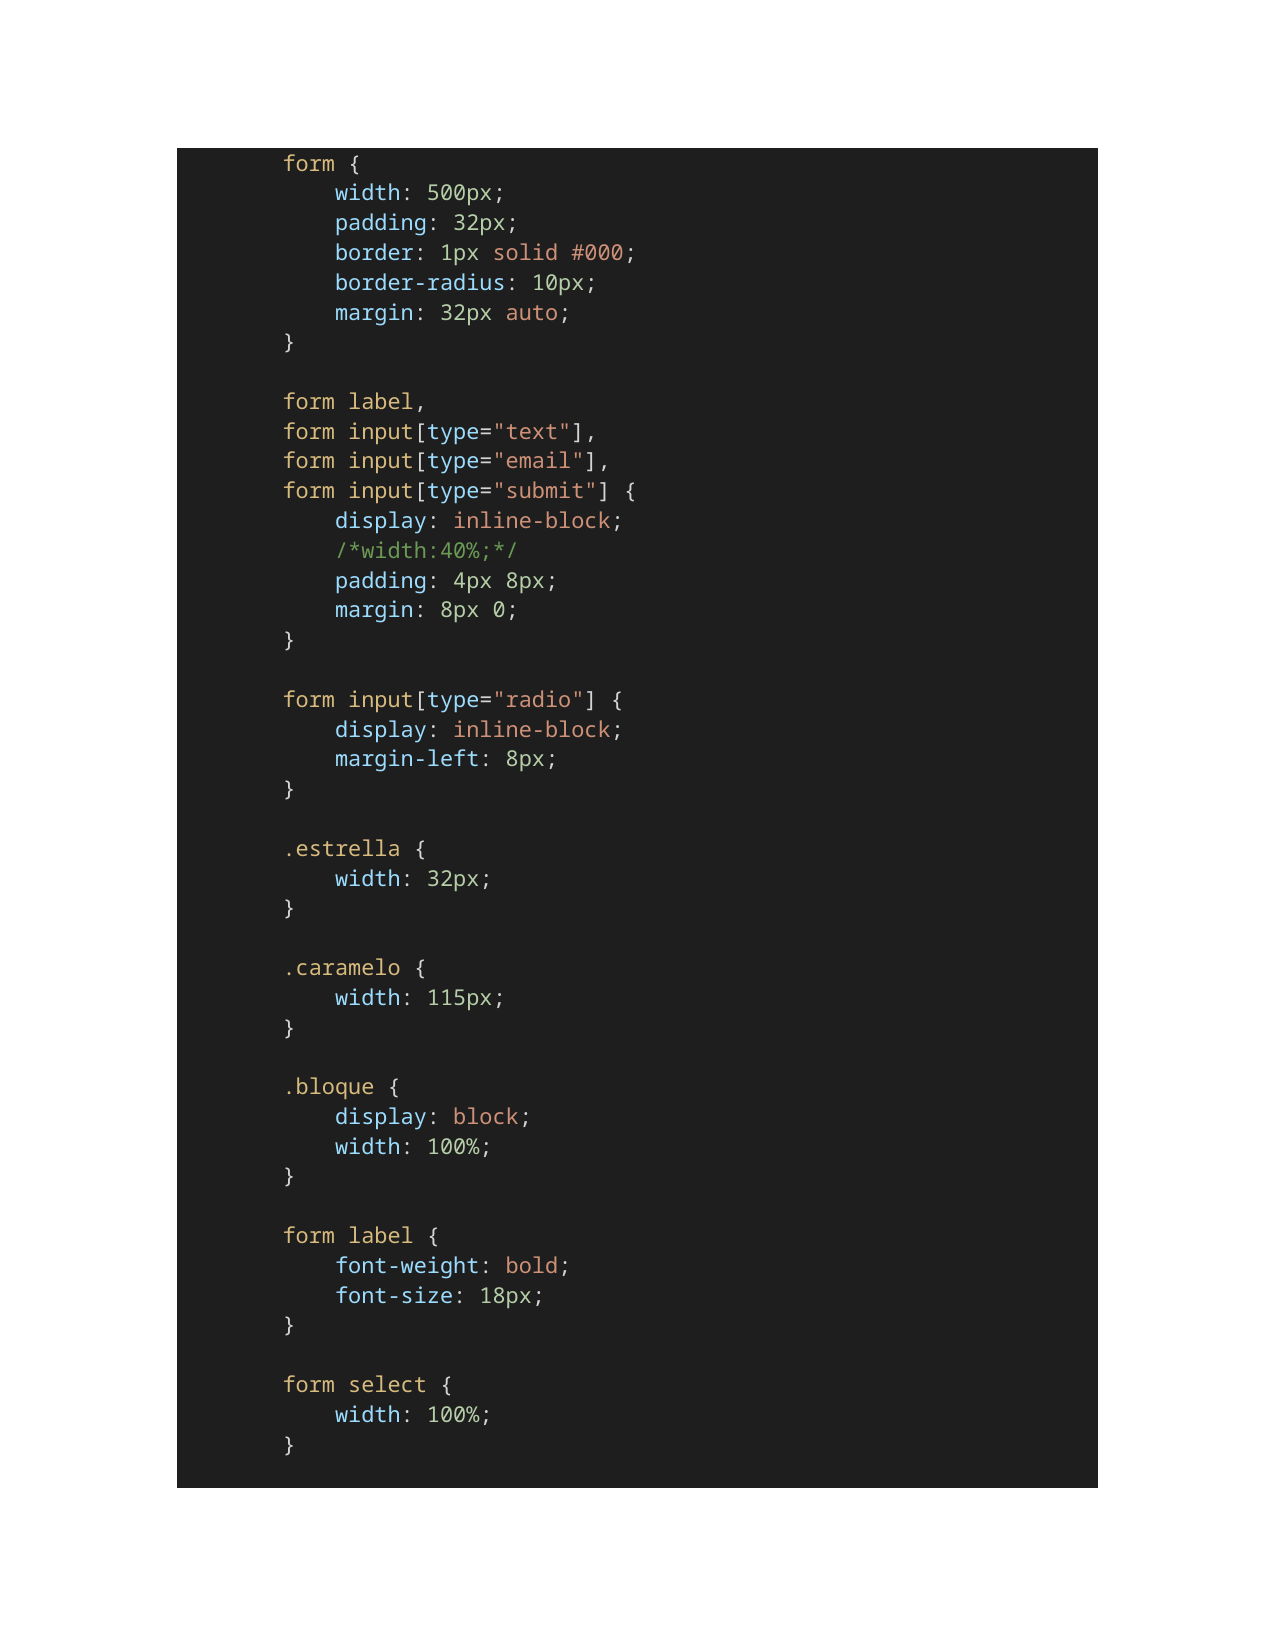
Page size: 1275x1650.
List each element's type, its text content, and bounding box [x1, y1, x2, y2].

text .estrella { [177, 833, 1098, 863]
text form input[type="submit"] { [177, 475, 1098, 505]
text .caramelo { [177, 952, 1098, 982]
text form select { [177, 1369, 1098, 1399]
text font-size: 18px; [177, 1280, 1098, 1309]
text padding: 32px; [177, 207, 1098, 237]
text } [177, 326, 1098, 356]
text form label, [177, 386, 1098, 416]
text /*width:40%;*/ [177, 535, 1098, 565]
text form input[type="text"], [177, 416, 1098, 446]
text display: inline-block; [177, 505, 1098, 535]
text } [177, 624, 1098, 654]
text } [177, 1309, 1098, 1339]
text } [177, 773, 1098, 803]
text margin-left: 8px; [177, 743, 1098, 773]
text form input[type="email"], [177, 446, 1098, 475]
text width: 100%; [177, 1131, 1098, 1161]
text border: 1px solid #000; [177, 237, 1098, 267]
text form label { [177, 1220, 1098, 1250]
text width: 115px; [177, 982, 1098, 1012]
text .bloque { [177, 1071, 1098, 1101]
text display: block; [177, 1101, 1098, 1131]
text display: inline-block; [177, 714, 1098, 743]
text margin: 32px auto; [177, 297, 1098, 326]
text } [177, 892, 1098, 922]
text width: 100%; [177, 1399, 1098, 1429]
text } [177, 1161, 1098, 1190]
text padding: 4px 8px; [177, 565, 1098, 594]
text } [177, 1429, 1098, 1458]
text form input[type="radio"] { [177, 684, 1098, 714]
text border-radius: 10px; [177, 267, 1098, 297]
text font-weight: bold; [177, 1250, 1098, 1280]
text form { [177, 148, 1098, 177]
text width: 500px; [177, 177, 1098, 207]
text width: 32px; [177, 863, 1098, 892]
text } [177, 1012, 1098, 1041]
text margin: 8px 0; [177, 594, 1098, 624]
